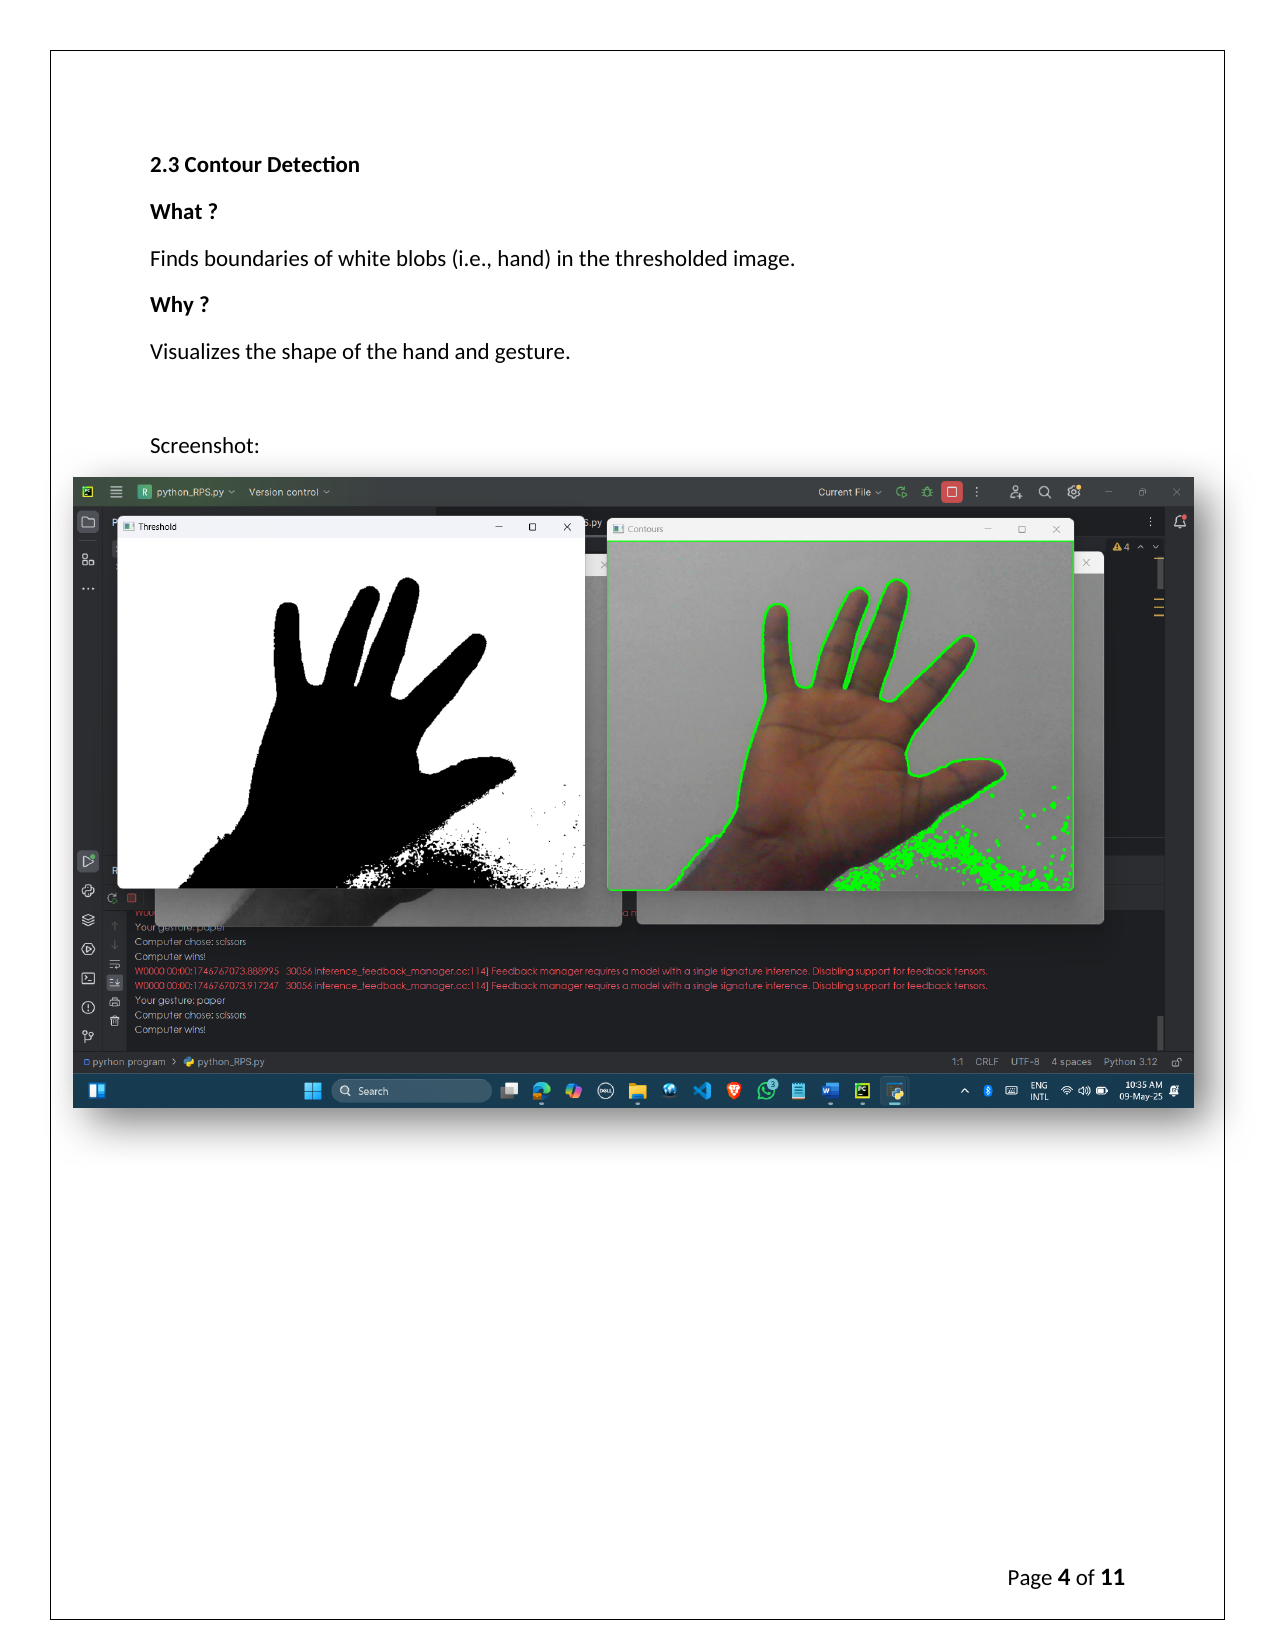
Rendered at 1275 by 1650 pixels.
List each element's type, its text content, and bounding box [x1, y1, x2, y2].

picture [73, 477, 1194, 1108]
text Screenshot: [150, 431, 1125, 459]
text 2.3 Contour Detection [150, 150, 1125, 178]
text Why ? [150, 291, 1125, 319]
text What ? [150, 197, 1125, 225]
text Finds boundaries of white blobs (i.e., hand) in the thresholded image. [150, 244, 1125, 272]
text Visualizes the shape of the hand and gesture. [150, 337, 1125, 366]
